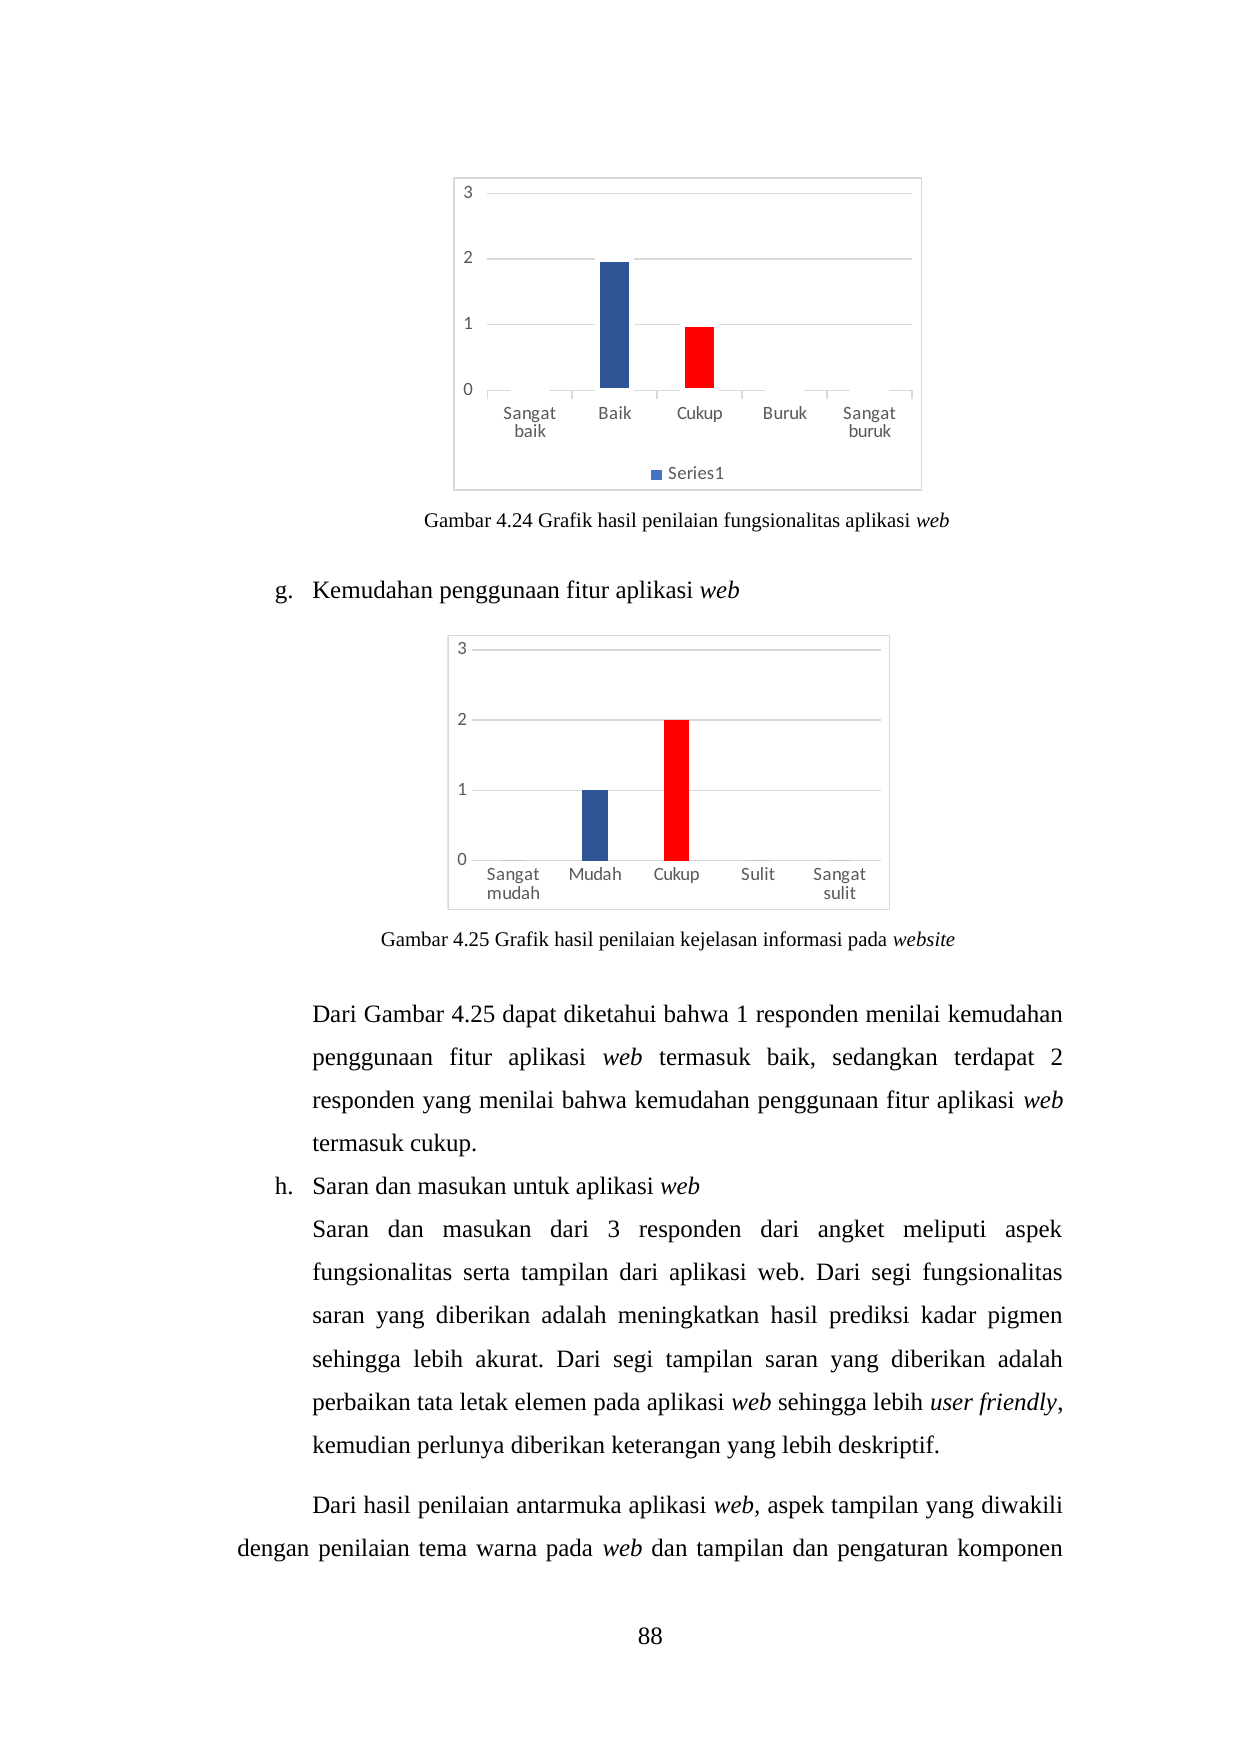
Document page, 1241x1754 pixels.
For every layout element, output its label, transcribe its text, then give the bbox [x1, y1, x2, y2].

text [237, 1490, 1063, 1562]
text Gambar 4.25 Grafik hasil penilaian kejelasan informasi pada website [274, 927, 1063, 951]
list Saran dan masukan dari 3 responden dari angket meliputi aspek fungsionalitas serta tampilan dari aplikasi web. Dari segi fungsionalitas saran yang diberikan adalah meningkatkan hasil prediksi kadar pigmen sehingga lebih akurat. Dari segi tampilan saran yang diberikan adalah perbaikan tata letak elemen pada aplikasi web sehingga lebih user friendly, kemudian perlunya diberikan keterangan yang lebih deskriptif. [312, 1214, 1063, 1459]
list Dari Gambar 4.25 dapat diketahui bahwa 1 responden menilai kemudahan penggunaan fitur aplikasi web termasuk baik, sedangkan terdapat 2 responden yang menilai bahwa kemudahan penggunaan fitur aplikasi web termasuk cukup. [312, 999, 1063, 1157]
list Kemudahan penggunaan fitur aplikasi web [274, 575, 1063, 603]
text Gambar 4.24 Grafik hasil penilaian fungsionalitas aplikasi web [237, 508, 1063, 532]
list Saran dan masukan untuk aplikasi web [274, 1171, 1063, 1200]
